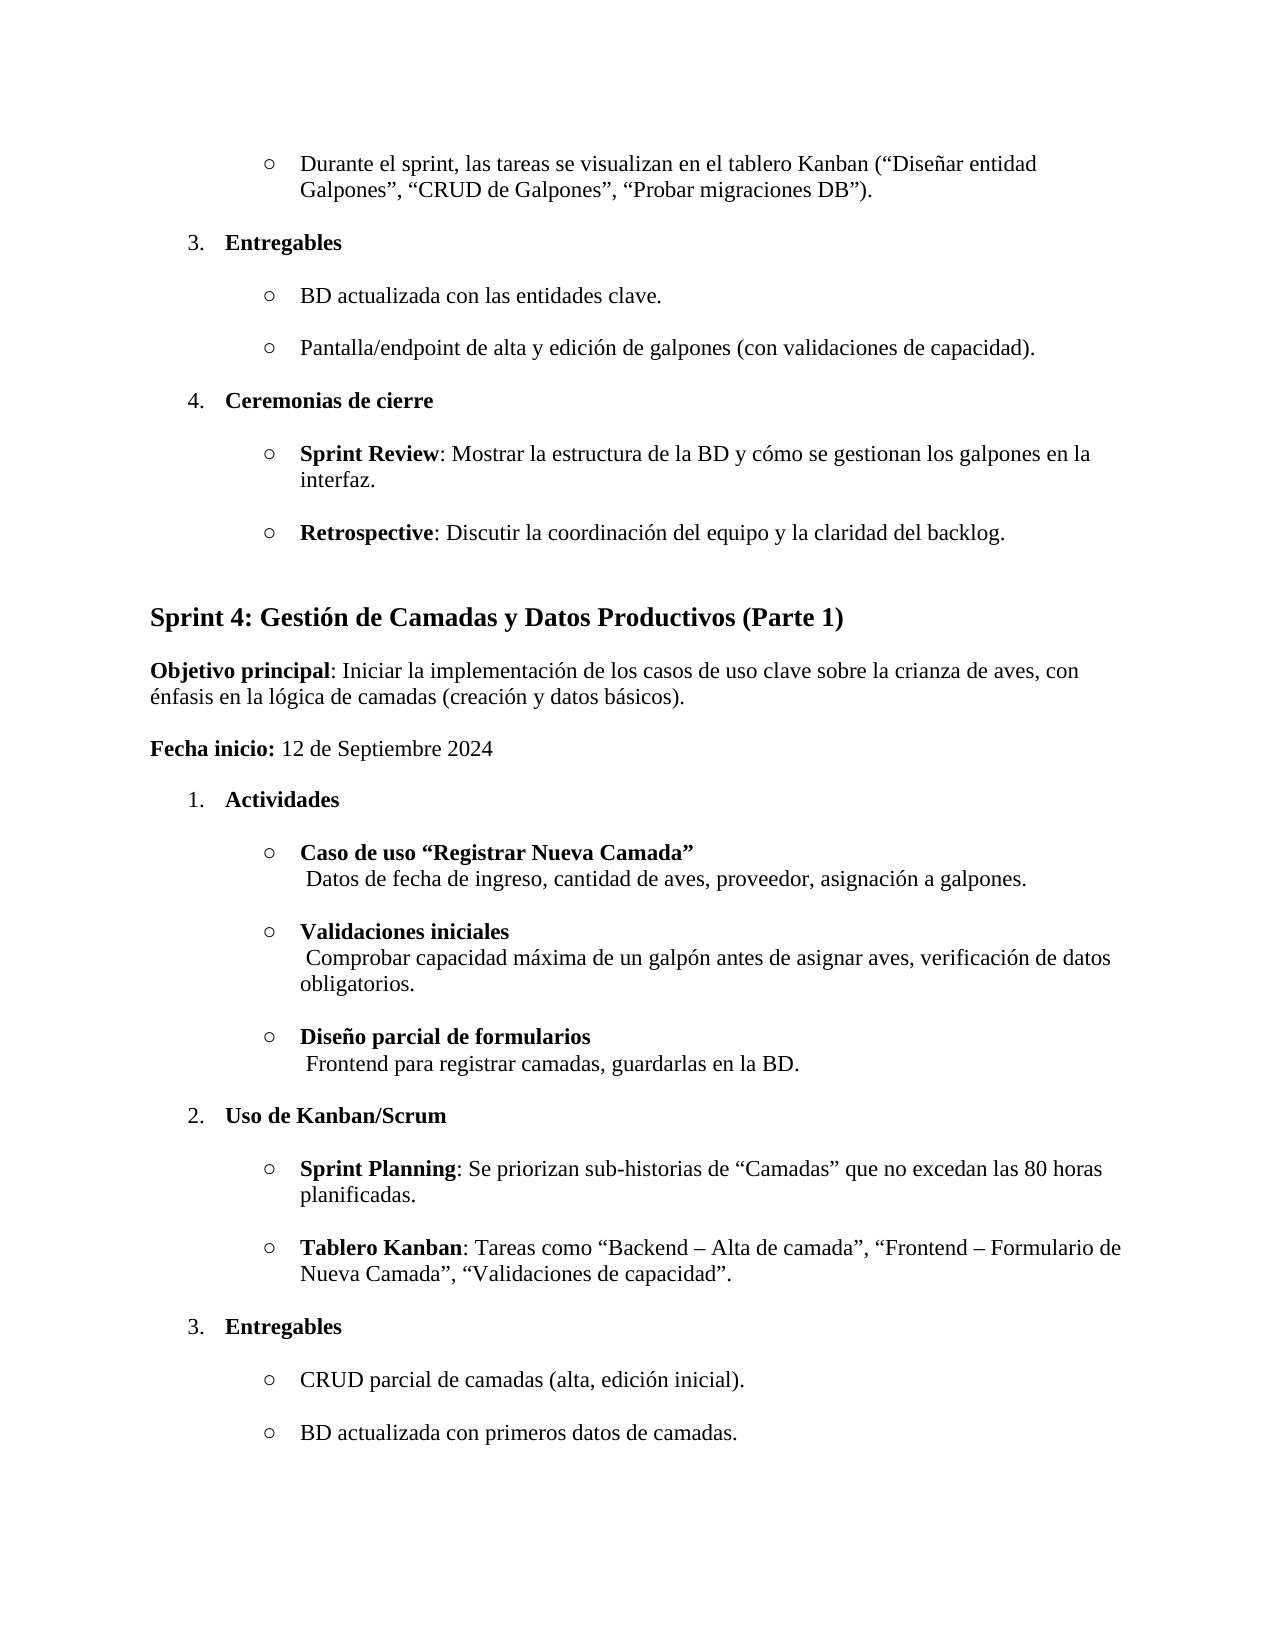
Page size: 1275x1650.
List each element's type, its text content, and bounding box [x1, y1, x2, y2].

text Objetivo principal: Iniciar la implementación de los casos de uso clave sobre la crianza de aves, con énfasis en la lógica de camadas (creación y datos básicos). [150, 657, 1125, 710]
list Entregables [187, 229, 1125, 282]
text Fecha inicio: 12 de Septiembre 2024 [150, 735, 1125, 761]
list Validaciones iniciales Comprobar capacidad máxima de un galpón antes de asignar aves, verificación de datos obligatorios. [262, 918, 1125, 1023]
list CRUD parcial de camadas (alta, edición inicial). [262, 1366, 1125, 1418]
list Entregables [187, 1313, 1125, 1366]
list Actividades [187, 786, 1125, 839]
list Sprint Review: Mostrar la estructura de la BD y cómo se gestionan los galpones en la interfaz. [262, 440, 1125, 519]
list Caso de uso “Registrar Nueva Camada” Datos de fecha de ingreso, cantidad de aves, proveedor, asignación a galpones. [262, 839, 1125, 918]
subtitle Sprint 4: Gestión de Camadas y Datos Productivos (Parte 1) [150, 601, 1125, 632]
list BD actualizada con las entidades clave. [262, 282, 1125, 334]
list Uso de Kanban/Scrum [187, 1102, 1125, 1155]
list Diseño parcial de formularios Frontend para registrar camadas, guardarlas en la BD. [262, 1023, 1125, 1102]
list Sprint Planning: Se priorizan sub-historias de “Camadas” que no excedan las 80 horas planificadas. [262, 1155, 1125, 1234]
list Ceremonias de cierre [187, 387, 1125, 440]
list Pantalla/endpoint de alta y edición de galpones (con validaciones de capacidad). [262, 334, 1125, 387]
list Tablero Kanban: Tareas como “Backend – Alta de camada”, “Frontend – Formulario de Nueva Camada”, “Validaciones de capacidad”. [262, 1234, 1125, 1313]
list BD actualizada con primeros datos de camadas. [262, 1418, 1125, 1471]
list Durante el sprint, las tareas se visualizan en el tablero Kanban (“Diseñar entidad Galpones”, “CRUD de Galpones”, “Probar migraciones DB”). [262, 150, 1125, 229]
list Retrospective: Discutir la coordinación del equipo y la claridad del backlog. [262, 519, 1125, 572]
